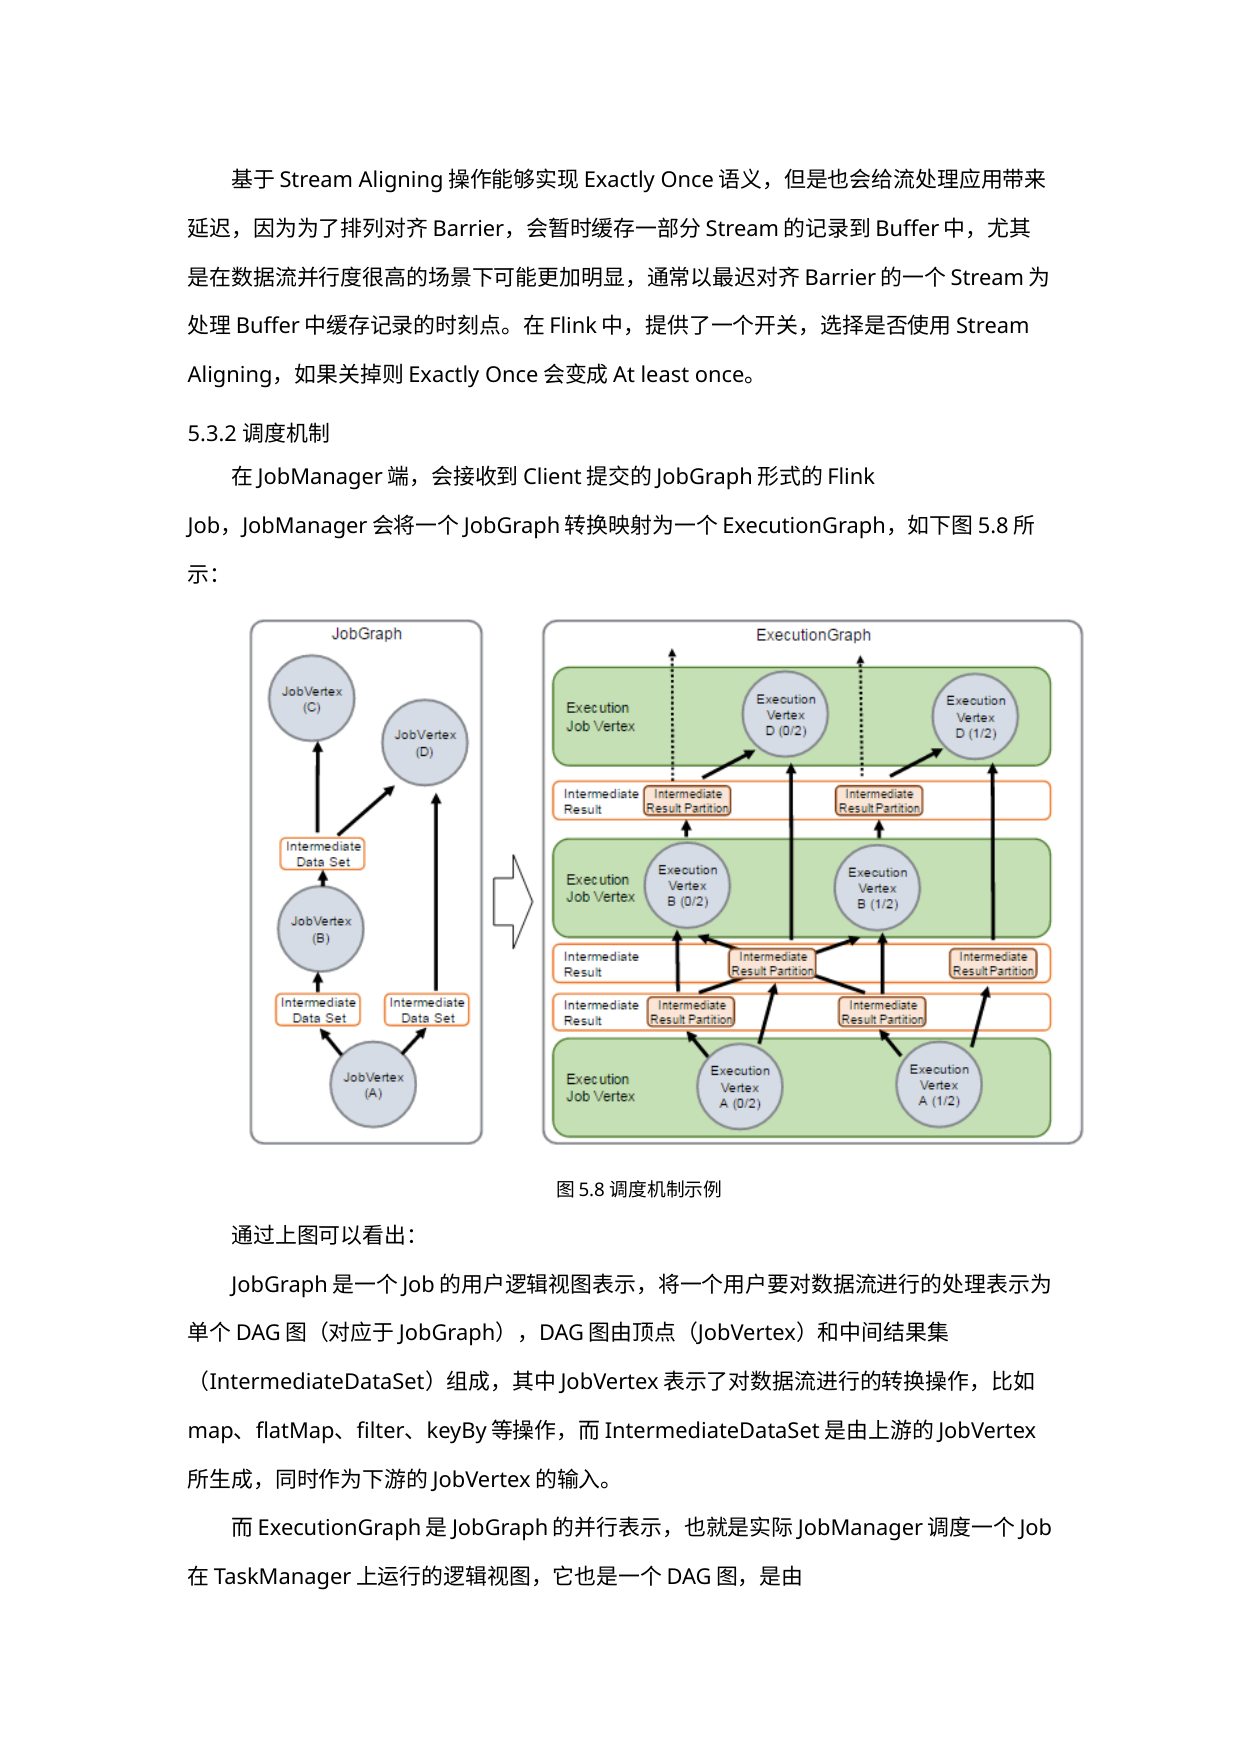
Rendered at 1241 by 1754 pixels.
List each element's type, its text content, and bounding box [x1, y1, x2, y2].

text JobGraph是一个Job的用户逻辑视图表示，将一个用户要对数据流进行的处理表示为单个DAG图（对应于JobGraph），DAG图由顶点（JobVertex）和中间结果集（IntermediateDataSet）组成，其中JobVertex表示了对数据流进行的转换操作，比如map、flatMap、filter、keyBy等操作，而IntermediateDataSet是由上游的JobVertex所生成，同时作为下游的JobVertex的输入。 [187, 1266, 1053, 1494]
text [187, 1509, 1053, 1591]
text 通过上图可以看出： [187, 1218, 1053, 1250]
subtitle 5.3.2 调度机制 [187, 416, 1053, 448]
text 基于Stream Aligning操作能够实现Exactly Once语义，但是也会给流处理应用带来延迟，因为为了排列对齐Barrier，会暂时缓存一部分Stream的记录到Buffer中，尤其是在数据流并行度很高的场景下可能更加明显，通常以最迟对齐Barrier的一个Stream为处理Buffer中缓存记录的时刻点。在Flink中，提供了一个开关，选择是否使用Stream Aligning，如果关掉则Exactly Once会变成At least once。 [187, 162, 1053, 389]
text 图5.8 调度机制示例 [187, 1172, 1053, 1204]
picture [231, 604, 1097, 1150]
text 在JobManager端，会接收到Client提交的JobGraph形式的Flink Job，JobManager会将一个JobGraph转换映射为一个ExecutionGraph，如下图5.8所示： [187, 459, 1053, 589]
